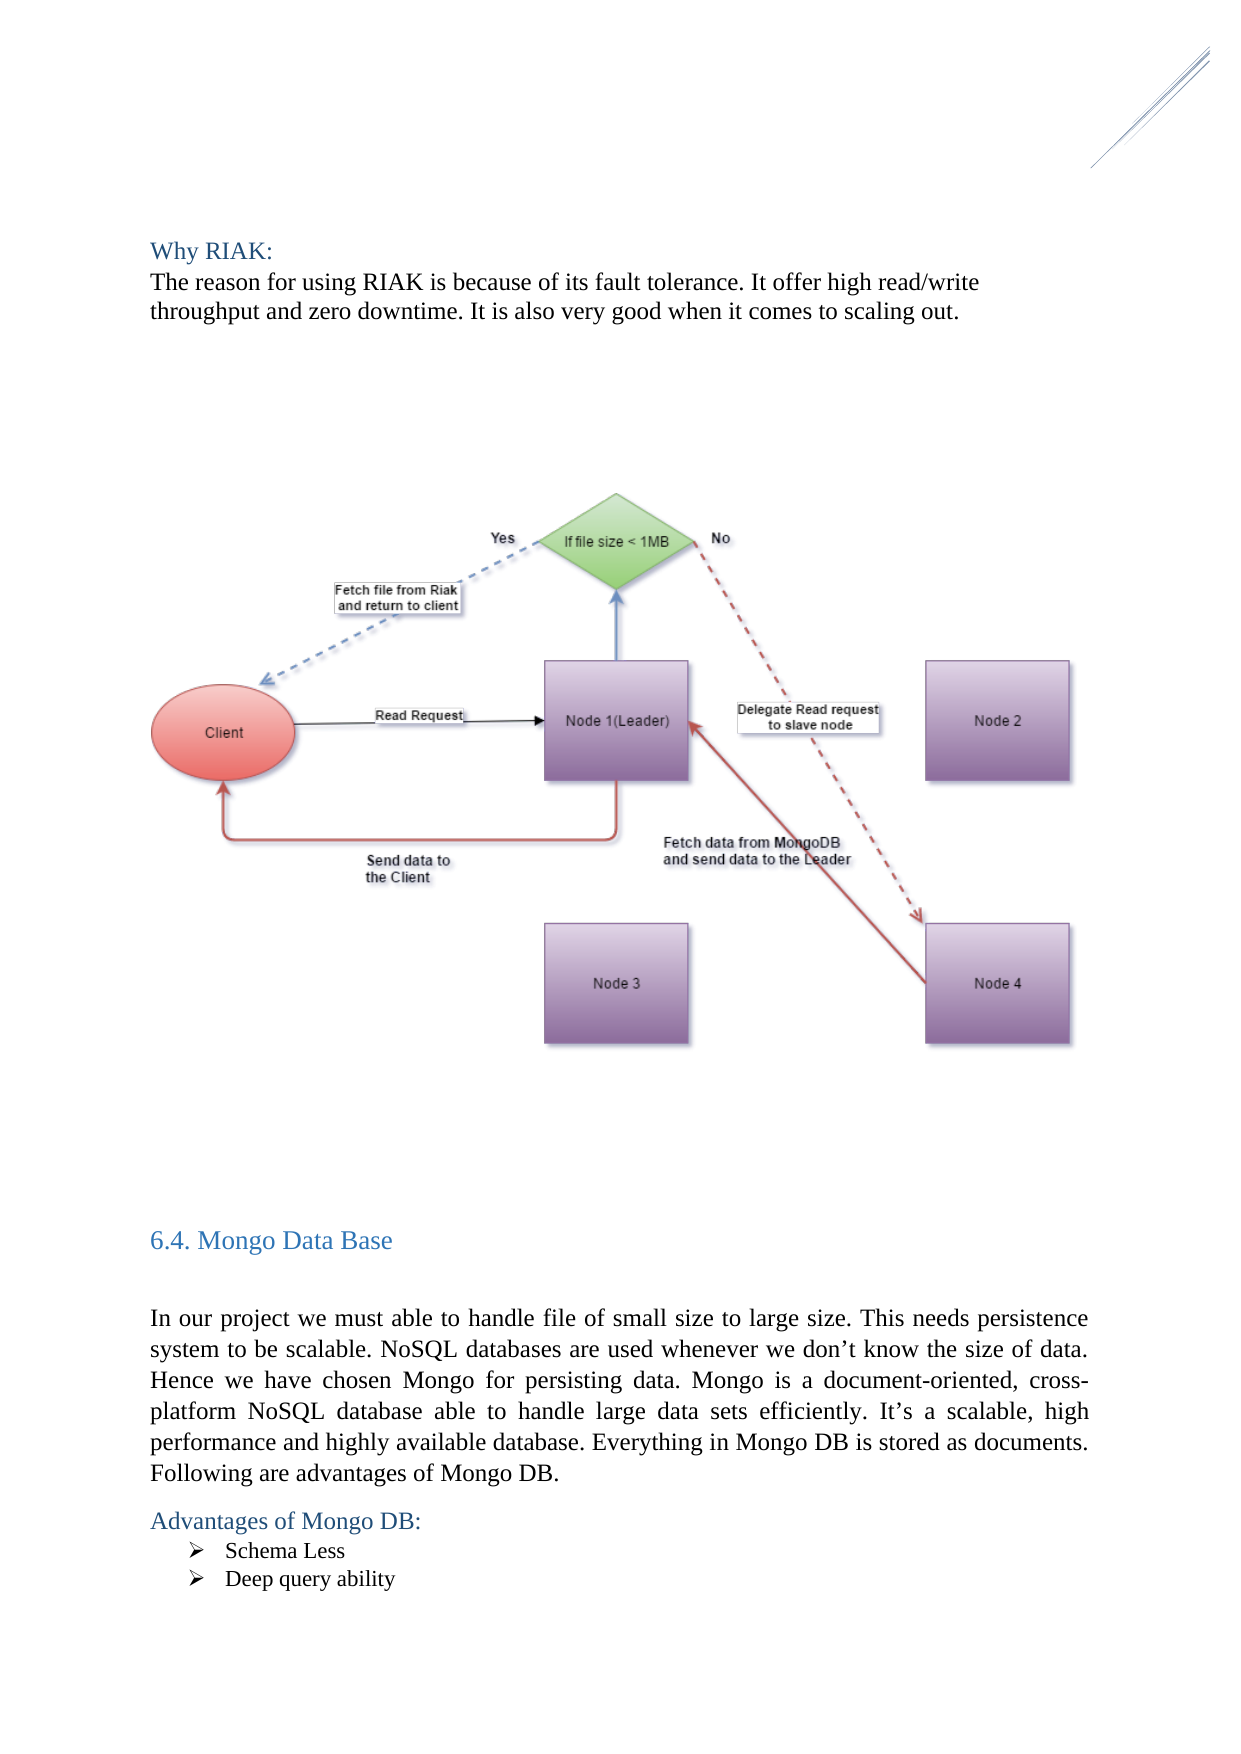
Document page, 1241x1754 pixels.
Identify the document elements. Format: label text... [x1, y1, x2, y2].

subtitle 6.4. Mongo Data Base [150, 1224, 1090, 1255]
subtitle Why RIAK: [150, 236, 1090, 265]
list Schema Less [187, 1537, 1090, 1563]
subtitle Advantages of Mongo DB: [150, 1506, 1090, 1534]
text In our project we must able to handle file of small size to large size. This needs persistence system to be scalable. NoSQL databases are used whenever we don’t know the size of data. Hence we have chosen Mongo for persisting data. Mongo is a document-oriented, cross-platform NoSQL database able to handle large data sets efficiently. It’s a scalable, high performance and highly available database. Everything in Mongo DB is stored as documents. Following are advantages of Mongo DB. [150, 1303, 1090, 1487]
list Deep query ability [187, 1565, 1090, 1592]
text The reason for using RIAK is because of its fault tolerance. It offer high read/write throughput and zero downtime. It is also very good when it comes to scaling out. [150, 267, 1090, 325]
